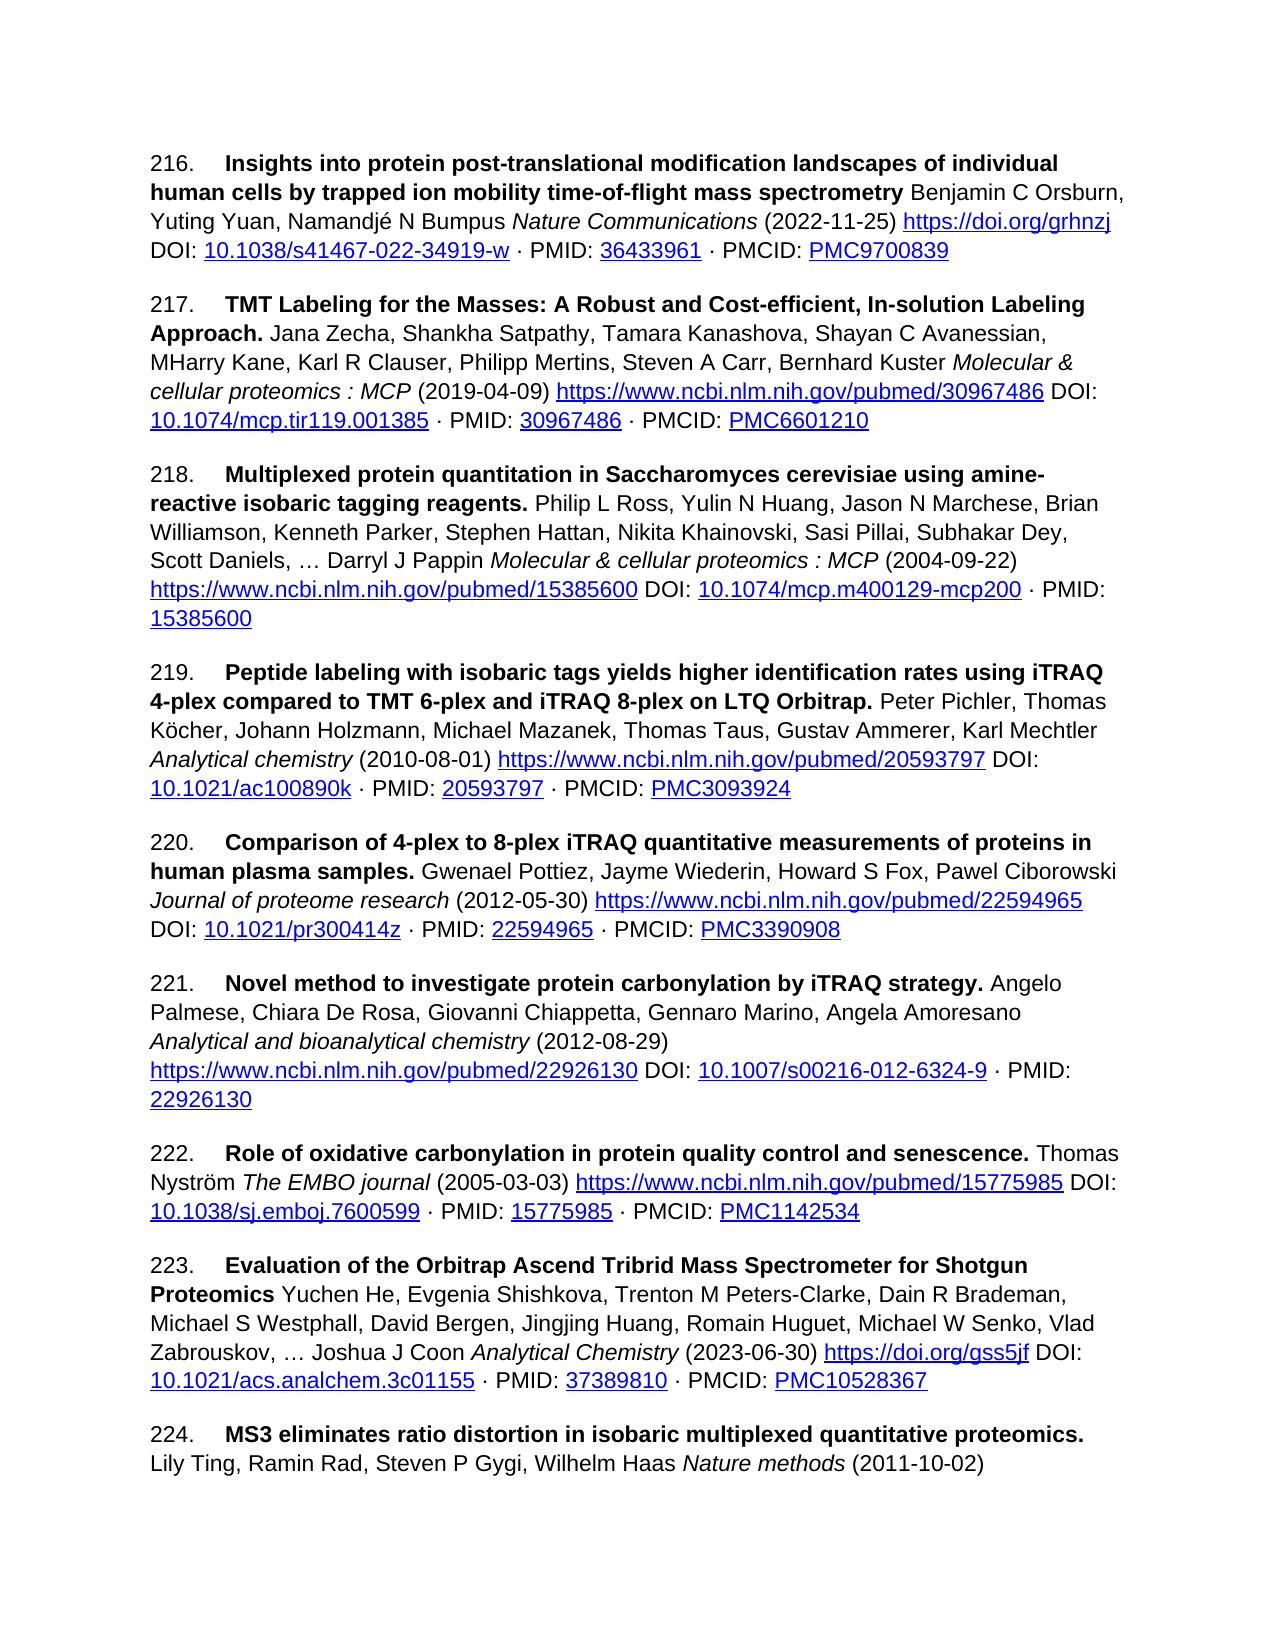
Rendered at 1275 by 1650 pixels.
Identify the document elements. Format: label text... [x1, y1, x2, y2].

text 222. Role of oxidative carbonylation in protein quality control and senescence. Thomas Nyström The EMBO journal (2005-03-03) https://www.ncbi.nlm.nih.gov/pubmed/15775985 DOI: 10.1038/sj.emboj.7600599 · PMID: 15775985 · PMCID: PMC1142534 [150, 1140, 1125, 1224]
text 221. Novel method to investigate protein carbonylation by iTRAQ strategy. Angelo Palmese, Chiara De Rosa, Giovanni Chiappetta, Gennaro Marino, Angela Amoresano Analytical and bioanalytical chemistry (2012-08-29) https://www.ncbi.nlm.nih.gov/pubmed/22926130 DOI: 10.1007/s00216-012-6324-9 · PMID: 22926130 [150, 970, 1125, 1112]
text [150, 1421, 1125, 1477]
text 217. TMT Labeling for the Masses: A Robust and Cost-efficient, In-solution Labeling Approach. Jana Zecha, Shankha Satpathy, Tamara Kanashova, Shayan C Avanessian, MHarry Kane, Karl R Clauser, Philipp Mertins, Steven A Carr, Bernhard Kuster Molecular & cellular proteomics : MCP (2019-04-09) https://www.ncbi.nlm.nih.gov/pubmed/30967486 DOI: 10.1074/mcp.tir119.001385 · PMID: 30967486 · PMCID: PMC6601210 [150, 291, 1125, 433]
text 218. Multiplexed protein quantitation in Saccharomyces cerevisiae using amine-reactive isobaric tagging reagents. Philip L Ross, Yulin N Huang, Jason N Marchese, Brian Williamson, Kenneth Parker, Stephen Hattan, Nikita Khainovski, Sasi Pillai, Subhakar Dey, Scott Daniels, … Darryl J Pappin Molecular & cellular proteomics : MCP (2004-09-22) https://www.ncbi.nlm.nih.gov/pubmed/15385600 DOI: 10.1074/mcp.m400129-mcp200 · PMID: 15385600 [150, 461, 1125, 632]
text 220. Comparison of 4-plex to 8-plex iTRAQ quantitative measurements of proteins in human plasma samples. Gwenael Pottiez, Jayme Wiederin, Howard S Fox, Pawel Ciborowski Journal of proteome research (2012-05-30) https://www.ncbi.nlm.nih.gov/pubmed/22594965 DOI: 10.1021/pr300414z · PMID: 22594965 · PMCID: PMC3390908 [150, 829, 1125, 942]
text 219. Peptide labeling with isobaric tags yields higher identification rates using iTRAQ 4-plex compared to TMT 6-plex and iTRAQ 8-plex on LTQ Orbitrap. Peter Pichler, Thomas Köcher, Johann Holzmann, Michael Mazanek, Thomas Taus, Gustav Ammerer, Karl Mechtler Analytical chemistry (2010-08-01) https://www.ncbi.nlm.nih.gov/pubmed/20593797 DOI: 10.1021/ac100890k · PMID: 20593797 · PMCID: PMC3093924 [150, 659, 1125, 802]
text 223. Evaluation of the Orbitrap Ascend Tribrid Mass Spectrometer for Shotgun Proteomics Yuchen He, Evgenia Shishkova, Trenton M Peters-Clarke, Dain R Brademan, Michael S Westphall, David Bergen, Jingjing Huang, Romain Huguet, Michael W Senko, Vlad Zabrouskov, … Joshua J Coon Analytical Chemistry (2023-06-30) https://doi.org/gss5jf DOI: 10.1021/acs.analchem.3c01155 · PMID: 37389810 · PMCID: PMC10528367 [150, 1252, 1125, 1394]
text 216. Insights into protein post-translational modification landscapes of individual human cells by trapped ion mobility time-of-flight mass spectrometry Benjamin C Orsburn, Yuting Yuan, Namandjé N Bumpus Nature Communications (2022-11-25) https://doi.org/grhnzj DOI: 10.1038/s41467-022-34919-w · PMID: 36433961 · PMCID: PMC9700839 [150, 150, 1125, 263]
